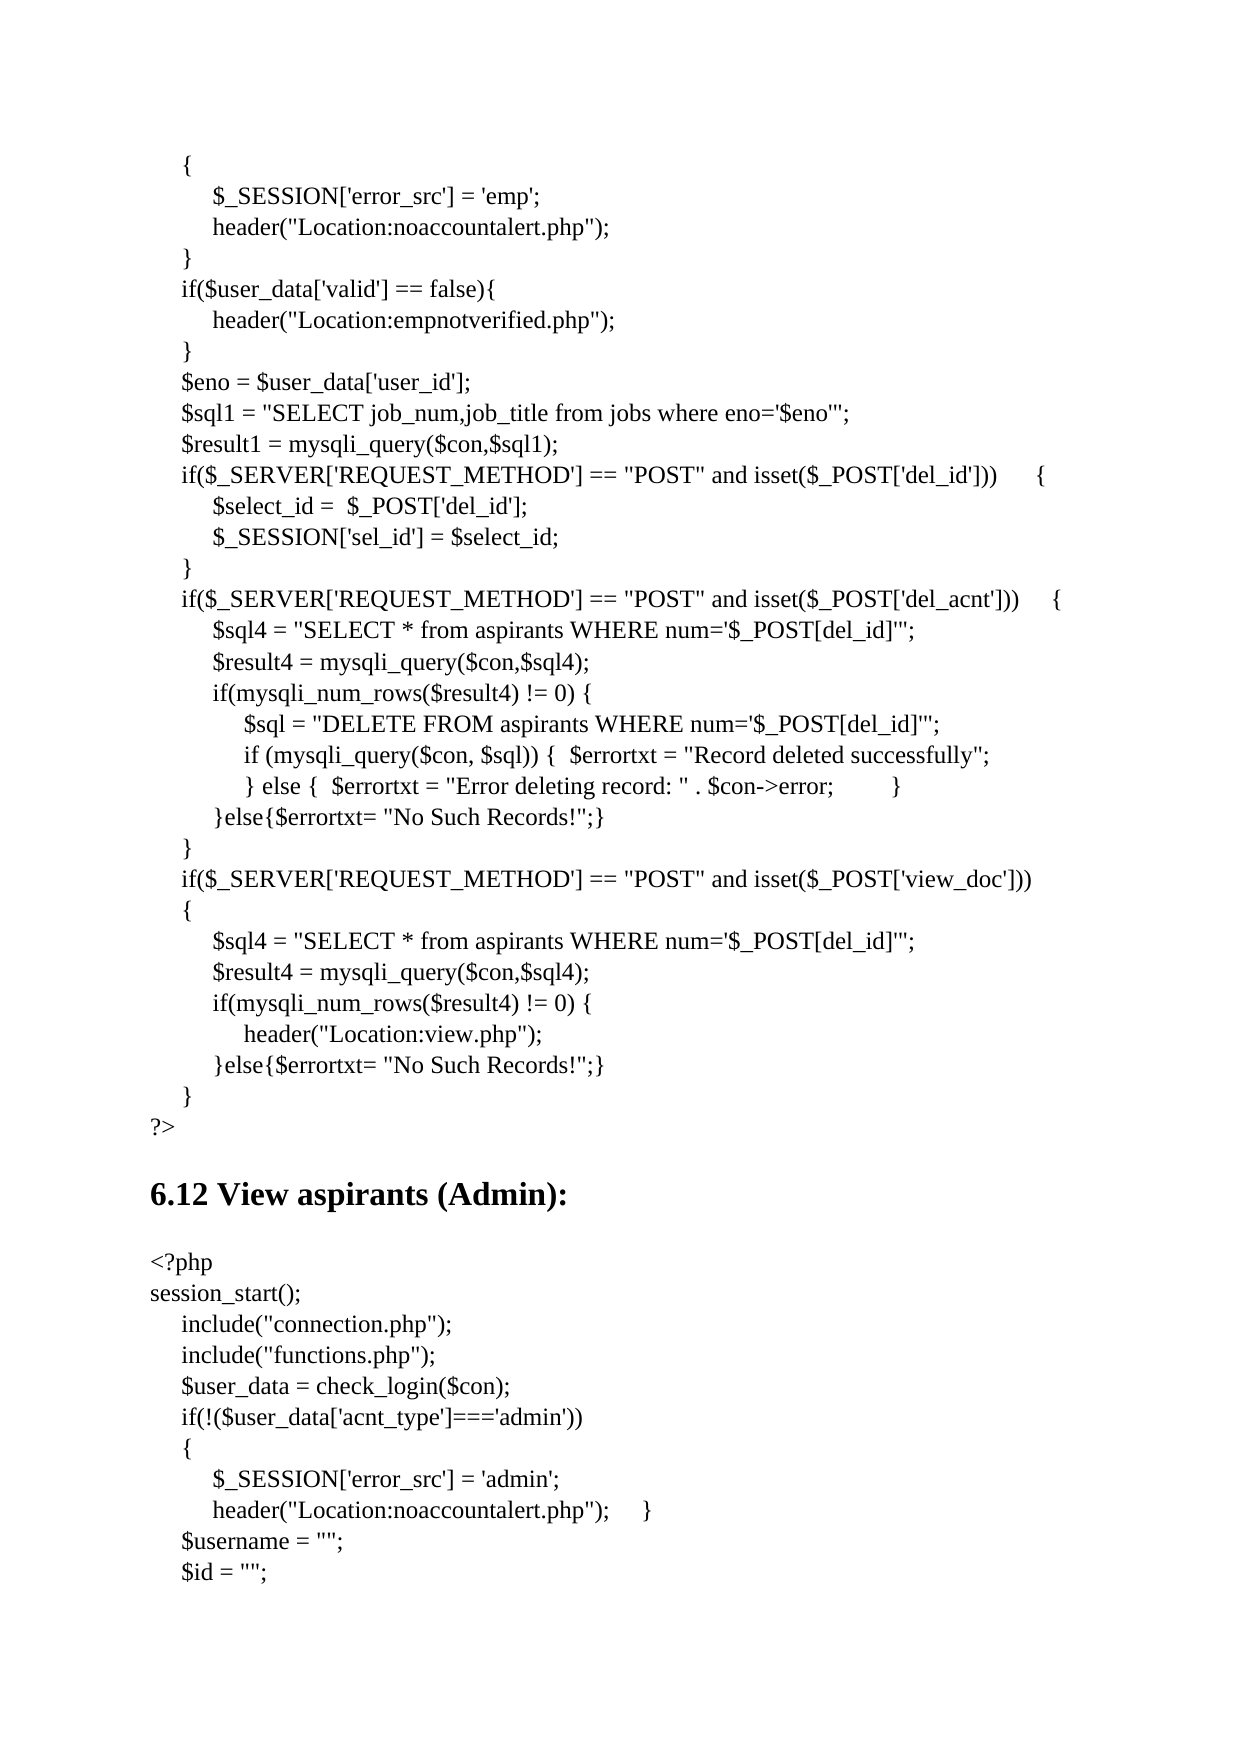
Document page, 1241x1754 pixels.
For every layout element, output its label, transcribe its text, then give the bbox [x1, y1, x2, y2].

text if($_SERVER['REQUEST_METHOD'] == "POST" and isset($_POST['del_acnt'])) { [150, 584, 1122, 613]
text if(!($user_data['acnt_type']==='admin')) [150, 1402, 1122, 1431]
text include("functions.php"); [150, 1340, 1122, 1369]
text } [150, 1081, 1122, 1110]
text $id = ""; [150, 1557, 1122, 1586]
text $user_data = check_login($con); [150, 1371, 1122, 1400]
text $result4 = mysqli_query($con,$sql4); [150, 647, 1122, 675]
text 6.12 View aspirants (Admin): [150, 1174, 1122, 1213]
text $result4 = mysqli_query($con,$sql4); [150, 957, 1122, 986]
text }else{$errortxt= "No Such Records!";} [150, 802, 1122, 831]
text if(mysqli_num_rows($result4) != 0) { [150, 678, 1122, 706]
text $result1 = mysqli_query($con,$sql1); [150, 429, 1122, 458]
text if($_SERVER['REQUEST_METHOD'] == "POST" and isset($_POST['del_id'])) { [150, 460, 1122, 489]
text { [150, 895, 1122, 924]
text } [150, 833, 1122, 862]
text { [150, 1433, 1122, 1462]
text $eno = $user_data['user_id']; [150, 367, 1122, 396]
text } else { $errortxt = "Error deleting record: " . $con->error; } [150, 771, 1122, 799]
text } [150, 336, 1122, 365]
text } [150, 243, 1122, 272]
text include("connection.php"); [150, 1309, 1122, 1338]
text if($_SERVER['REQUEST_METHOD'] == "POST" and isset($_POST['view_doc'])) [150, 864, 1122, 893]
text $sql4 = "SELECT * from aspirants WHERE num='$_POST[del_id]'"; [150, 926, 1122, 955]
text $username = ""; [150, 1526, 1122, 1555]
text if (mysqli_query($con, $sql)) { $errortxt = "Record deleted successfully"; [150, 740, 1122, 768]
text $_SESSION['error_src'] = 'emp'; [150, 181, 1122, 210]
text { [150, 150, 1122, 179]
text <?php [150, 1247, 1122, 1276]
text }else{$errortxt= "No Such Records!";} [150, 1050, 1122, 1079]
text } [150, 553, 1122, 582]
text $sql4 = "SELECT * from aspirants WHERE num='$_POST[del_id]'"; [150, 616, 1122, 644]
text header("Location:empnotverified.php"); [150, 305, 1122, 334]
text $sql = "DELETE FROM aspirants WHERE num='$_POST[del_id]'"; [150, 709, 1122, 737]
text $_SESSION['sel_id'] = $select_id; [150, 522, 1122, 551]
text $_SESSION['error_src'] = 'admin'; [150, 1464, 1122, 1493]
text $select_id = $_POST['del_id']; [150, 491, 1122, 520]
text ?> [150, 1112, 1122, 1141]
text if(mysqli_num_rows($result4) != 0) { [150, 988, 1122, 1017]
text $sql1 = "SELECT job_num,job_title from jobs where eno='$eno'"; [150, 398, 1122, 427]
text session_start(); [150, 1278, 1122, 1307]
text header("Location:noaccountalert.php"); } [150, 1495, 1122, 1524]
text header("Location:view.php"); [150, 1019, 1122, 1048]
text header("Location:noaccountalert.php"); [150, 212, 1122, 241]
text if($user_data['valid'] == false){ [150, 274, 1122, 303]
